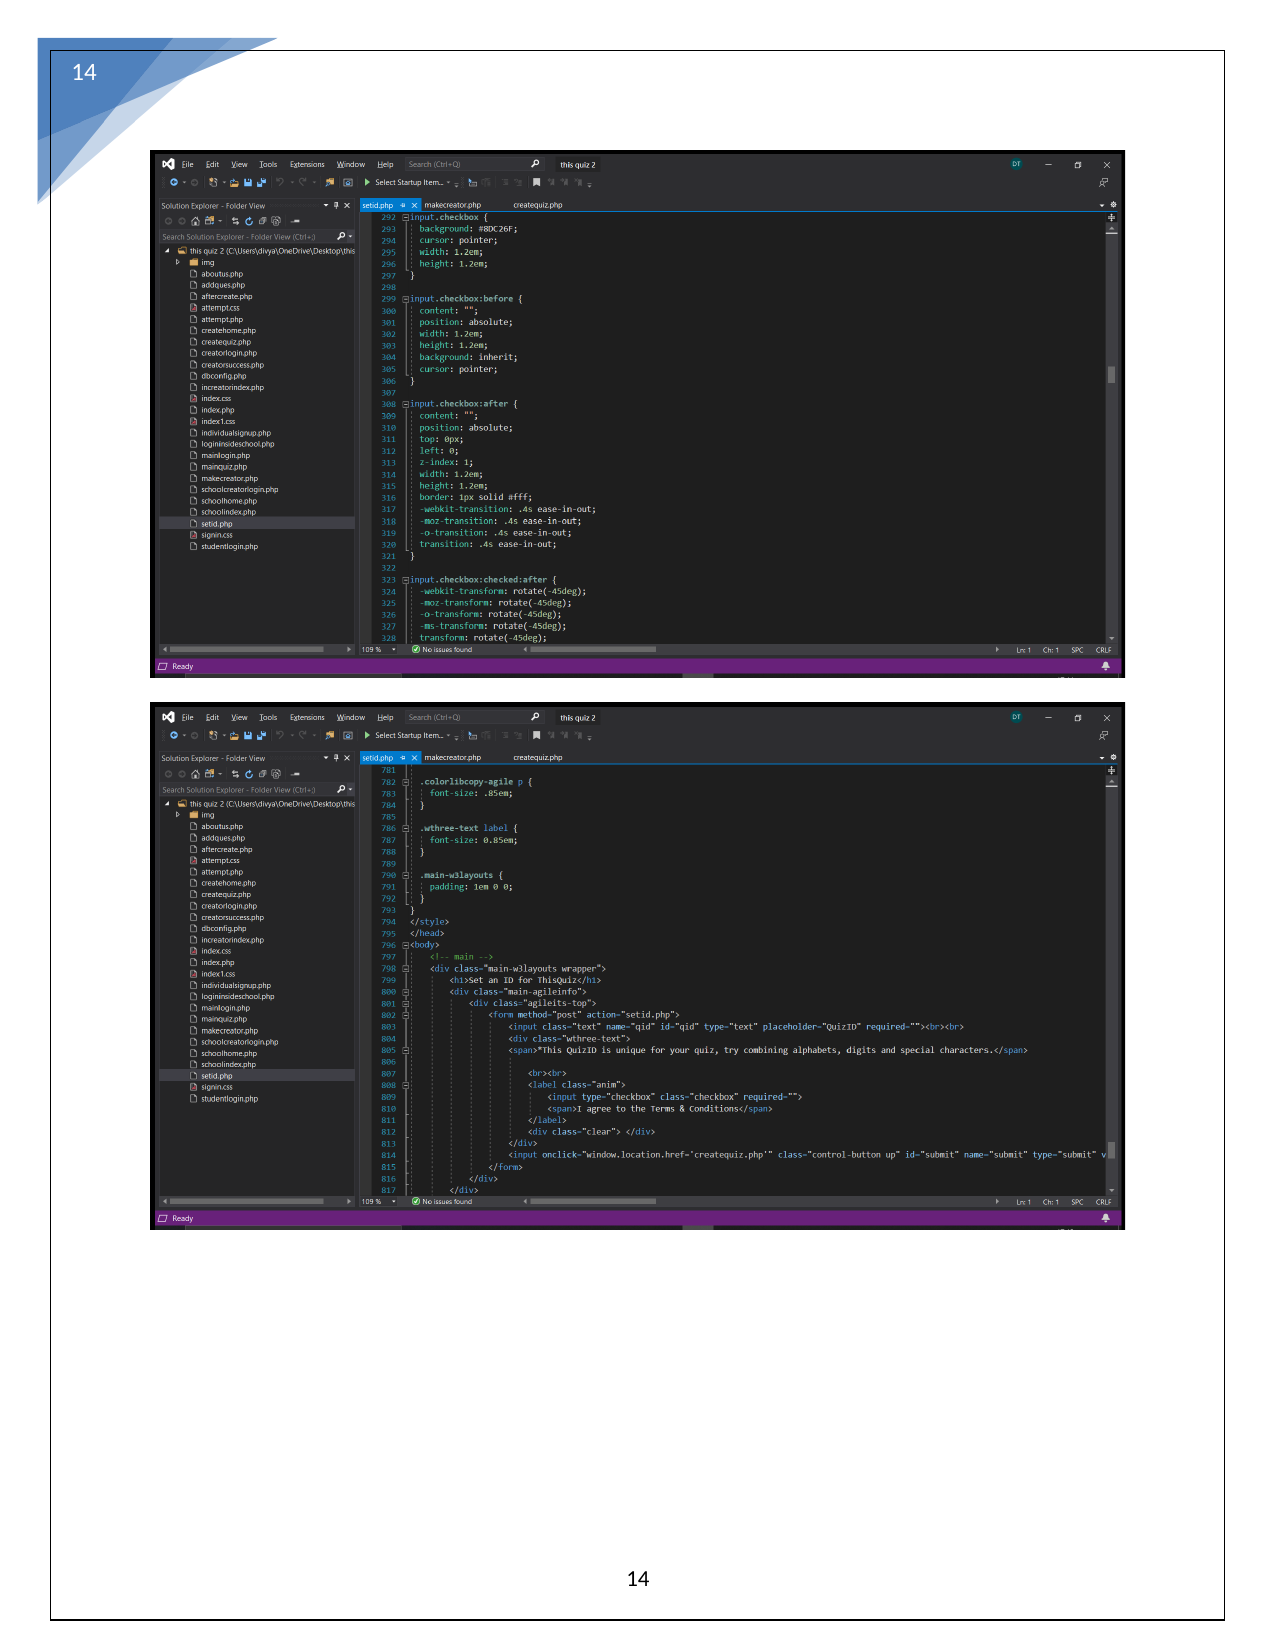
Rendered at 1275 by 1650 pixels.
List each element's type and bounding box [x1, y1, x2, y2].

picture [150, 702, 1125, 1230]
picture [51, 51, 1125, 678]
picture [37, 37, 279, 206]
